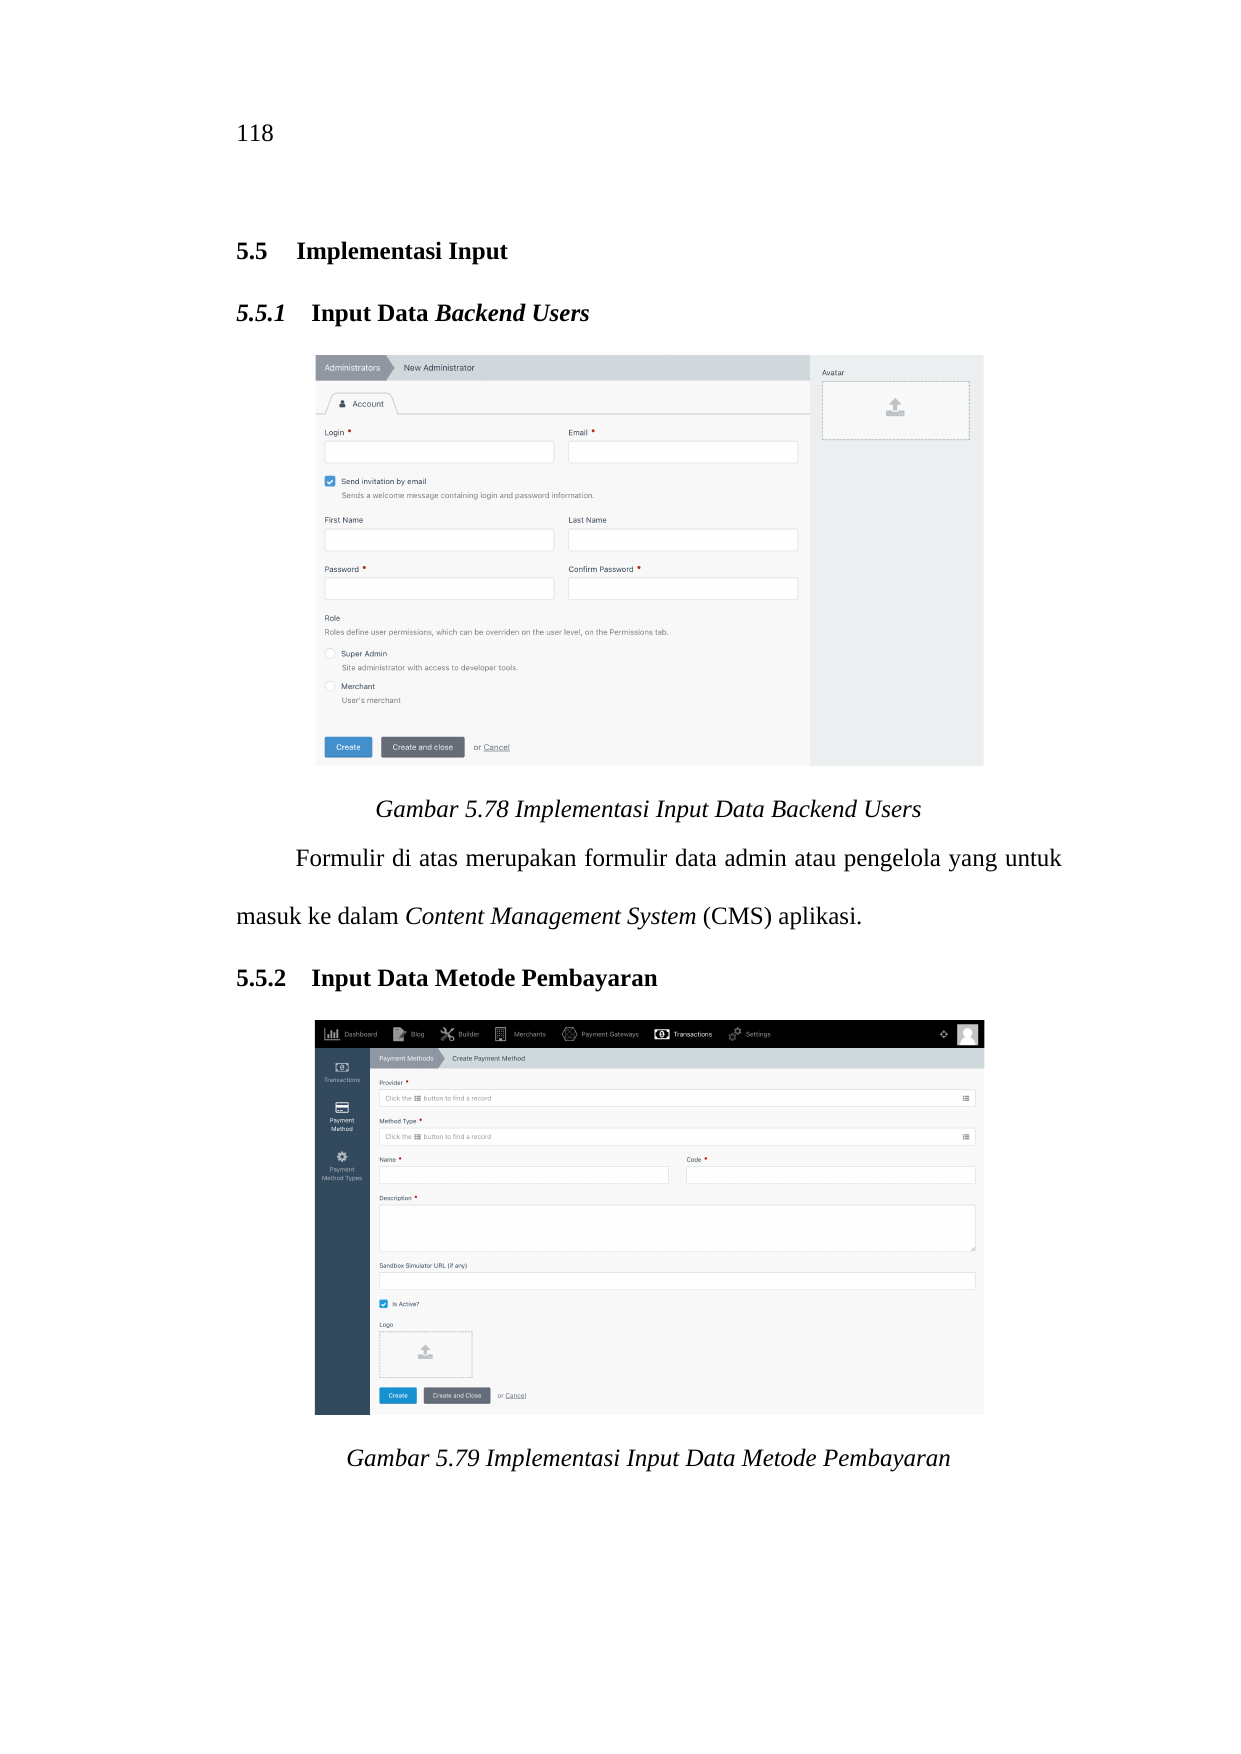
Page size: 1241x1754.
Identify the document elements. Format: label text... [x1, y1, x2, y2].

picture [315, 355, 984, 766]
subtitle Implementasi Input [236, 236, 1063, 265]
text Formulir di atas merupakan formulir data admin atau pengelola yang untuk masuk ke dalam Content Management System (CMS) aplikasi. [236, 843, 1063, 930]
subtitle Input Data Backend Users [236, 298, 1063, 327]
picture [314, 1020, 985, 1415]
subtitle Input Data Metode Pembayaran [236, 963, 1063, 991]
